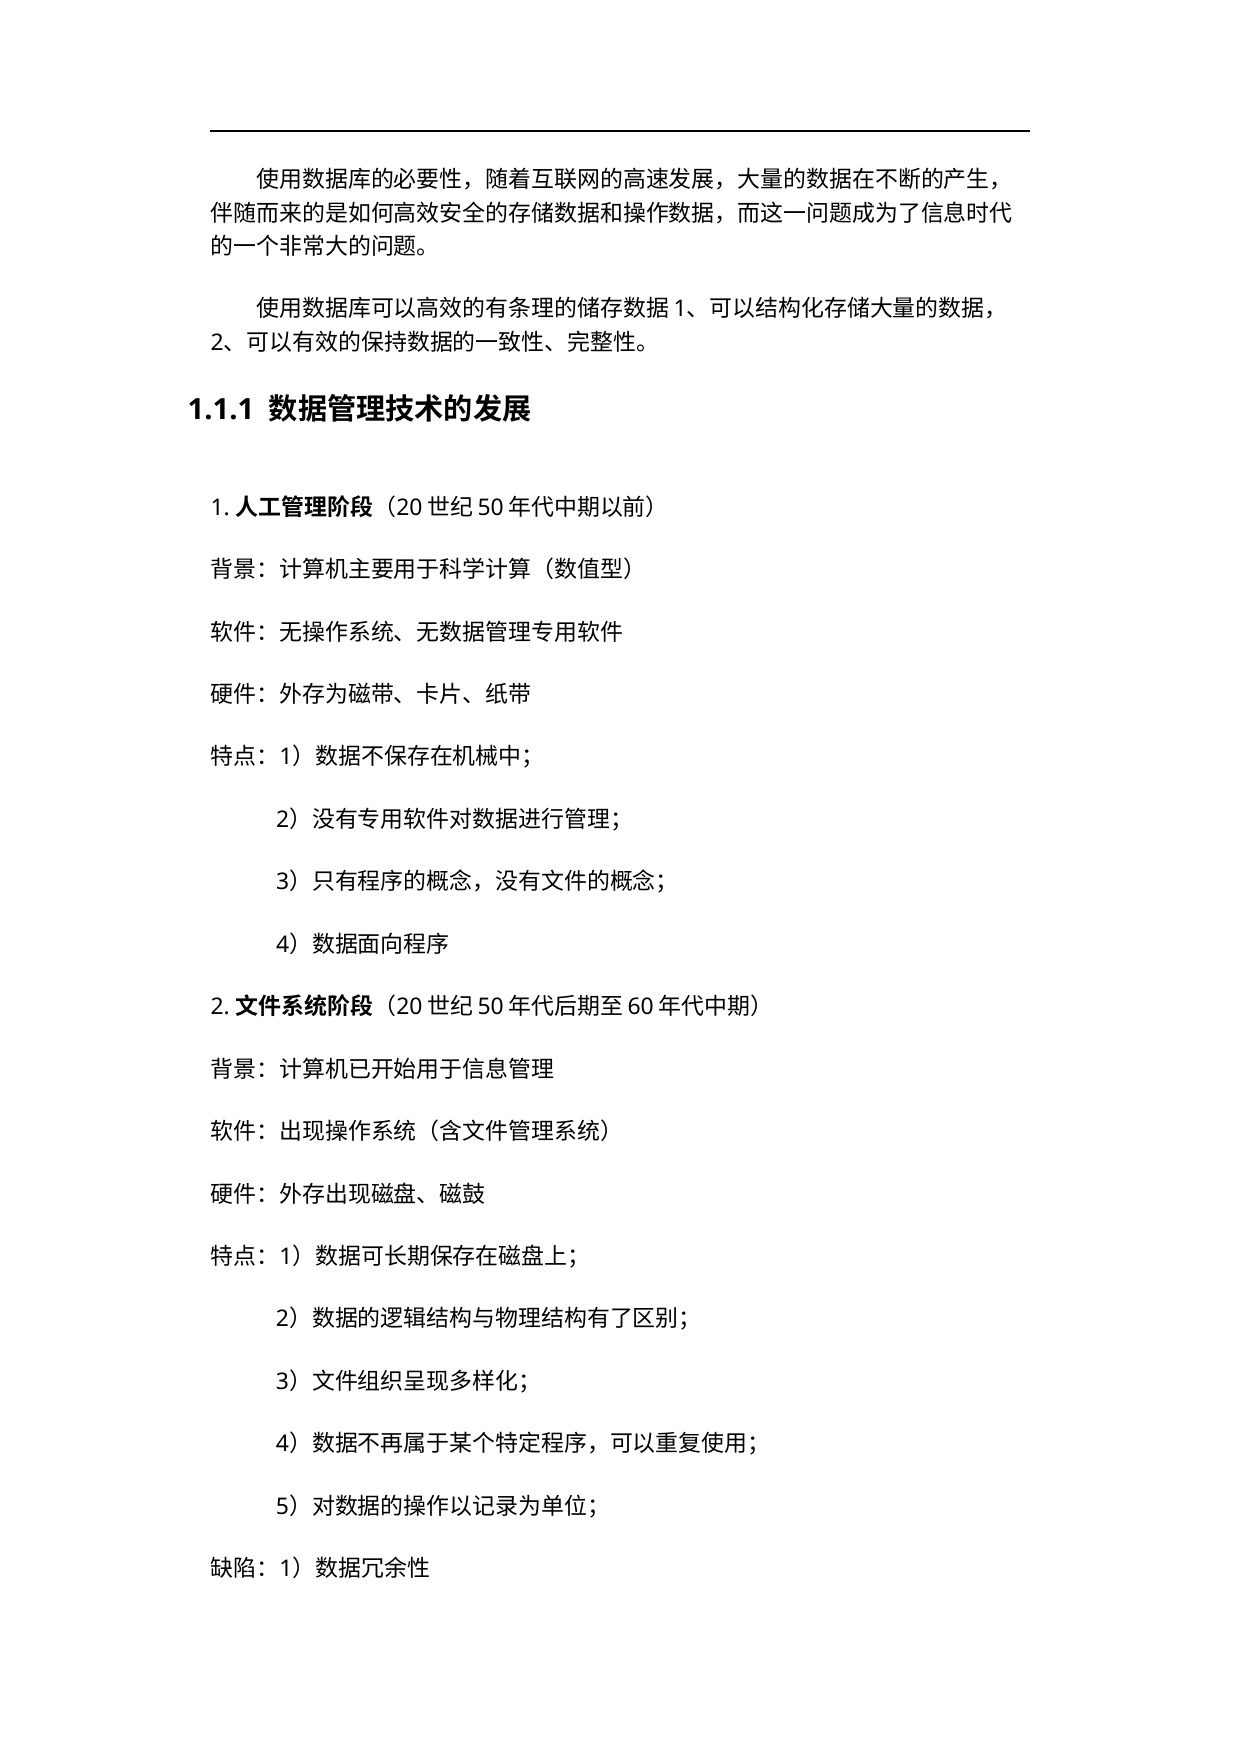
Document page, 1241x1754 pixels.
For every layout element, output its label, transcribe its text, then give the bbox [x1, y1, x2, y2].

list 使用数据库可以高效的有条理的储存数据1、可以结构化存储大量的数据，2、可以有效的保持数据的一致性、完整性。 [210, 290, 1030, 357]
text 背景：计算机已开始用于信息管理 [210, 1051, 1030, 1084]
text 特点：1）数据不保存在机械中； [210, 738, 1030, 771]
text 4）数据不再属于某个特定程序，可以重复使用； [210, 1425, 1030, 1459]
text 软件：出现操作系统（含文件管理系统） [210, 1113, 1030, 1146]
text 2）数据的逻辑结构与物理结构有了区别； [210, 1300, 1030, 1334]
text 硬件：外存出现磁盘、磁鼓 [210, 1175, 1030, 1209]
text 缺陷：1）数据冗余性 [210, 1550, 1030, 1584]
text 3）文件组织呈现多样化； [210, 1363, 1030, 1396]
text 背景：计算机主要用于科学计算（数值型） [210, 551, 1030, 584]
subtitle 数据管理技术的发展 [187, 386, 1030, 428]
list 使用数据库的必要性，随着互联网的高速发展，大量的数据在不断的产生，伴随而来的是如何高效安全的存储数据和操作数据，而这一问题成为了信息时代的一个非常大的问题。 [210, 161, 1030, 261]
text 2）没有专用软件对数据进行管理； [210, 801, 1030, 834]
text 软件：无操作系统、无数据管理专用软件 [210, 613, 1030, 647]
text 特点：1）数据可长期保存在磁盘上； [210, 1238, 1030, 1271]
text 2. 文件系统阶段（20世纪50年代后期至60年代中期） [210, 988, 1030, 1021]
text 3）只有程序的概念，没有文件的概念； [210, 863, 1030, 896]
text 1. 人工管理阶段（20世纪50年代中期以前） [210, 488, 1030, 522]
text 4）数据面向程序 [210, 926, 1030, 959]
text 硬件：外存为磁带、卡片、纸带 [210, 676, 1030, 709]
text 5）对数据的操作以记录为单位； [210, 1488, 1030, 1521]
